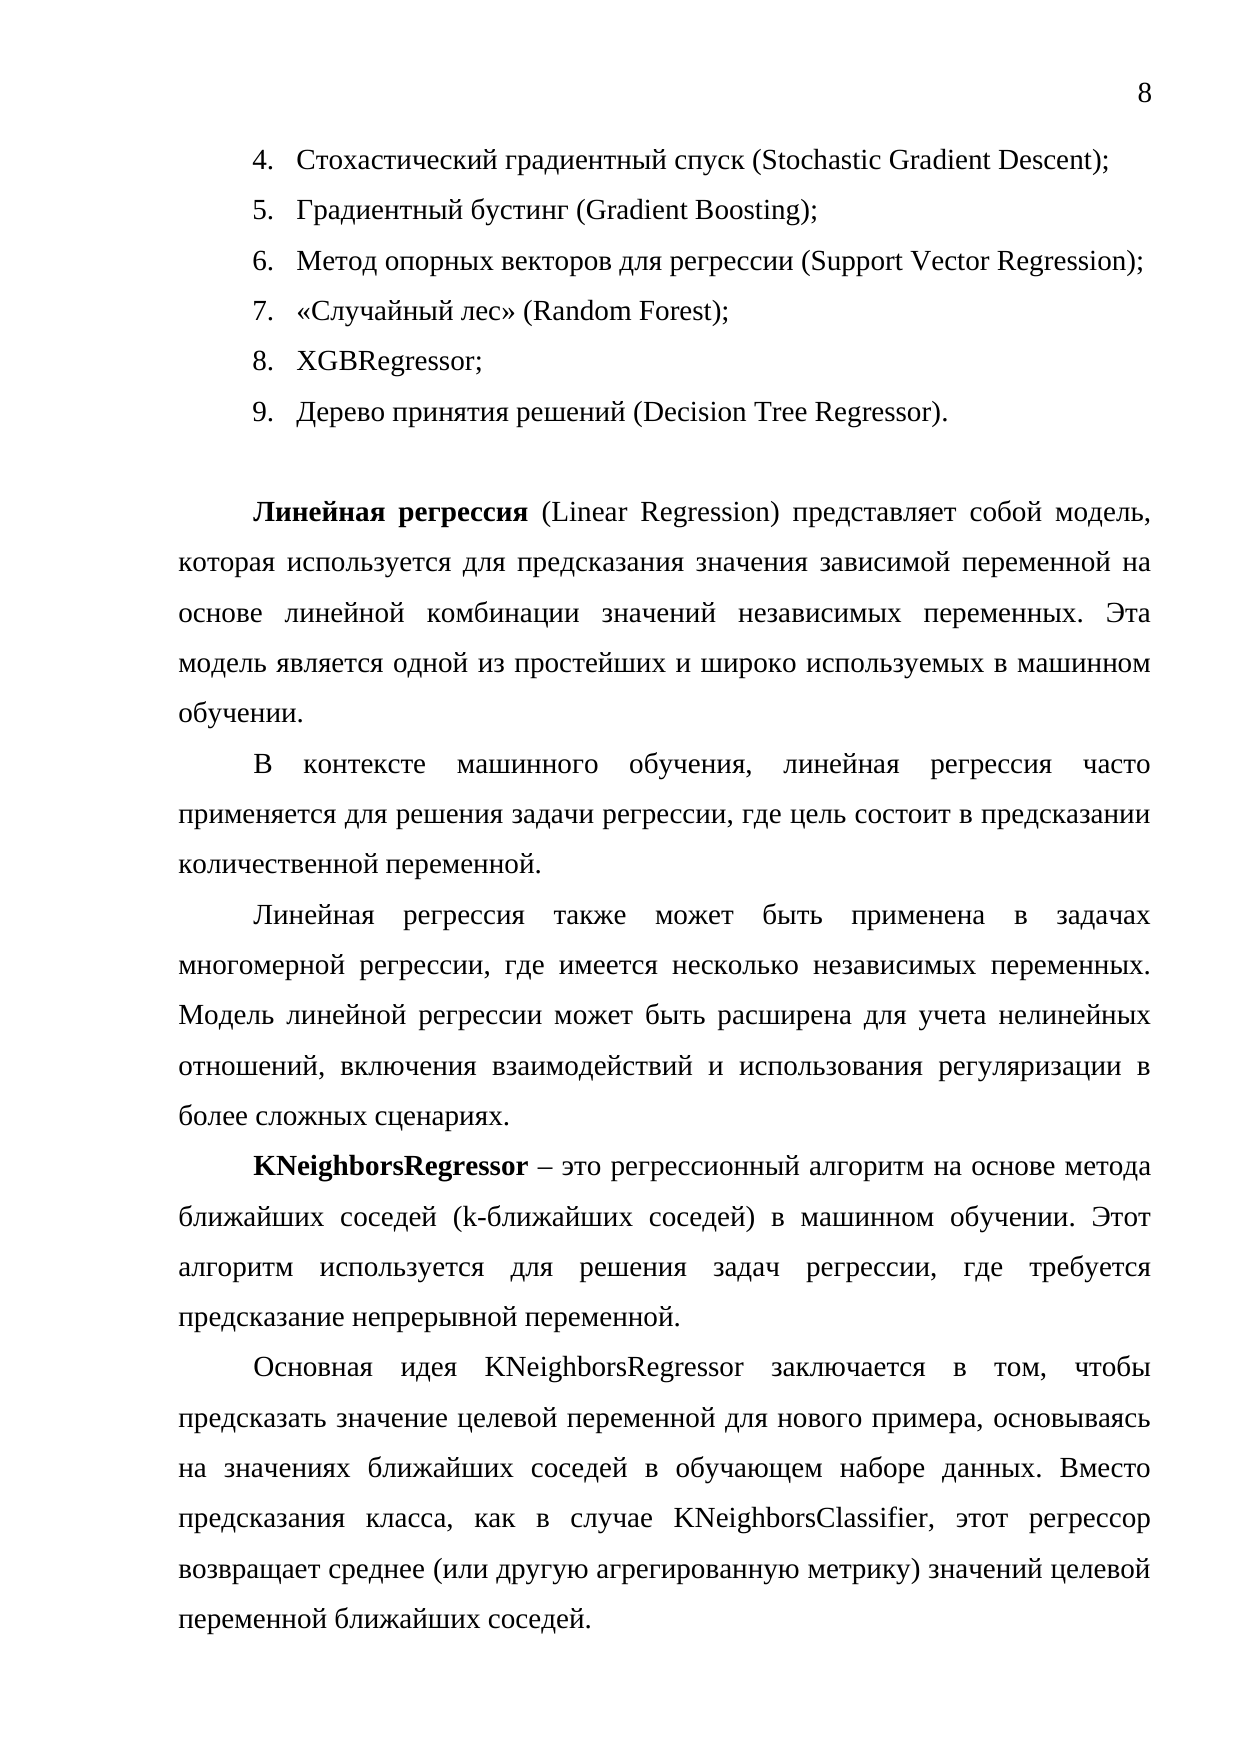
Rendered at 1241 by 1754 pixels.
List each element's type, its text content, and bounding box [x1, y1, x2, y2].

text Линейная регрессия также может быть применена в задачах многомерной регрессии, где имеется несколько независимых переменных. Модель линейной регрессии может быть расширена для учета нелинейных отношений, включения взаимодействий и использования регуляризации в более сложных сценариях. [178, 897, 1152, 1132]
text Линейная регрессия (Linear Regression) представляет собой модель, которая используется для предсказания значения зависимой переменной на основе линейной комбинации значений независимых переменных. Эта модель является одной из простейших и широко используемых в машинном обучении. [178, 494, 1152, 729]
list Стохастический градиентный спуск (Stochastic Gradient Descent); [178, 142, 1152, 176]
list Градиентный бустинг (Gradient Boosting); [178, 192, 1152, 226]
list XGBRegressor; [178, 343, 1152, 377]
list «Случайный лес» (Random Forest); [178, 293, 1152, 327]
list Метод опорных векторов для регрессии (Support Vector Regression); [178, 243, 1152, 276]
text Основная идея KNeighborsRegressor заключается в том, чтобы предсказать значение целевой переменной для нового примера, основываясь на значениях ближайших соседей в обучающем наборе данных. Вместо предсказания класса, как в случае KNeighborsClassifier, этот регрессор возвращает среднее (или другую агрегированную метрику) значений целевой переменной ближайших соседей. [178, 1349, 1152, 1635]
text KNeighborsRegressor – это регрессионный алгоритм на основе метода ближайших соседей (k-ближайших соседей) в машинном обучении. Этот алгоритм используется для решения задач регрессии, где требуется предсказание непрерывной переменной. [178, 1148, 1152, 1333]
list Дерево принятия решений (Decision Tree Regressor). [178, 394, 1152, 427]
text В контексте машинного обучения, линейная регрессия часто применяется для решения задачи регрессии, где цель состоит в предсказании количественной переменной. [178, 746, 1152, 880]
